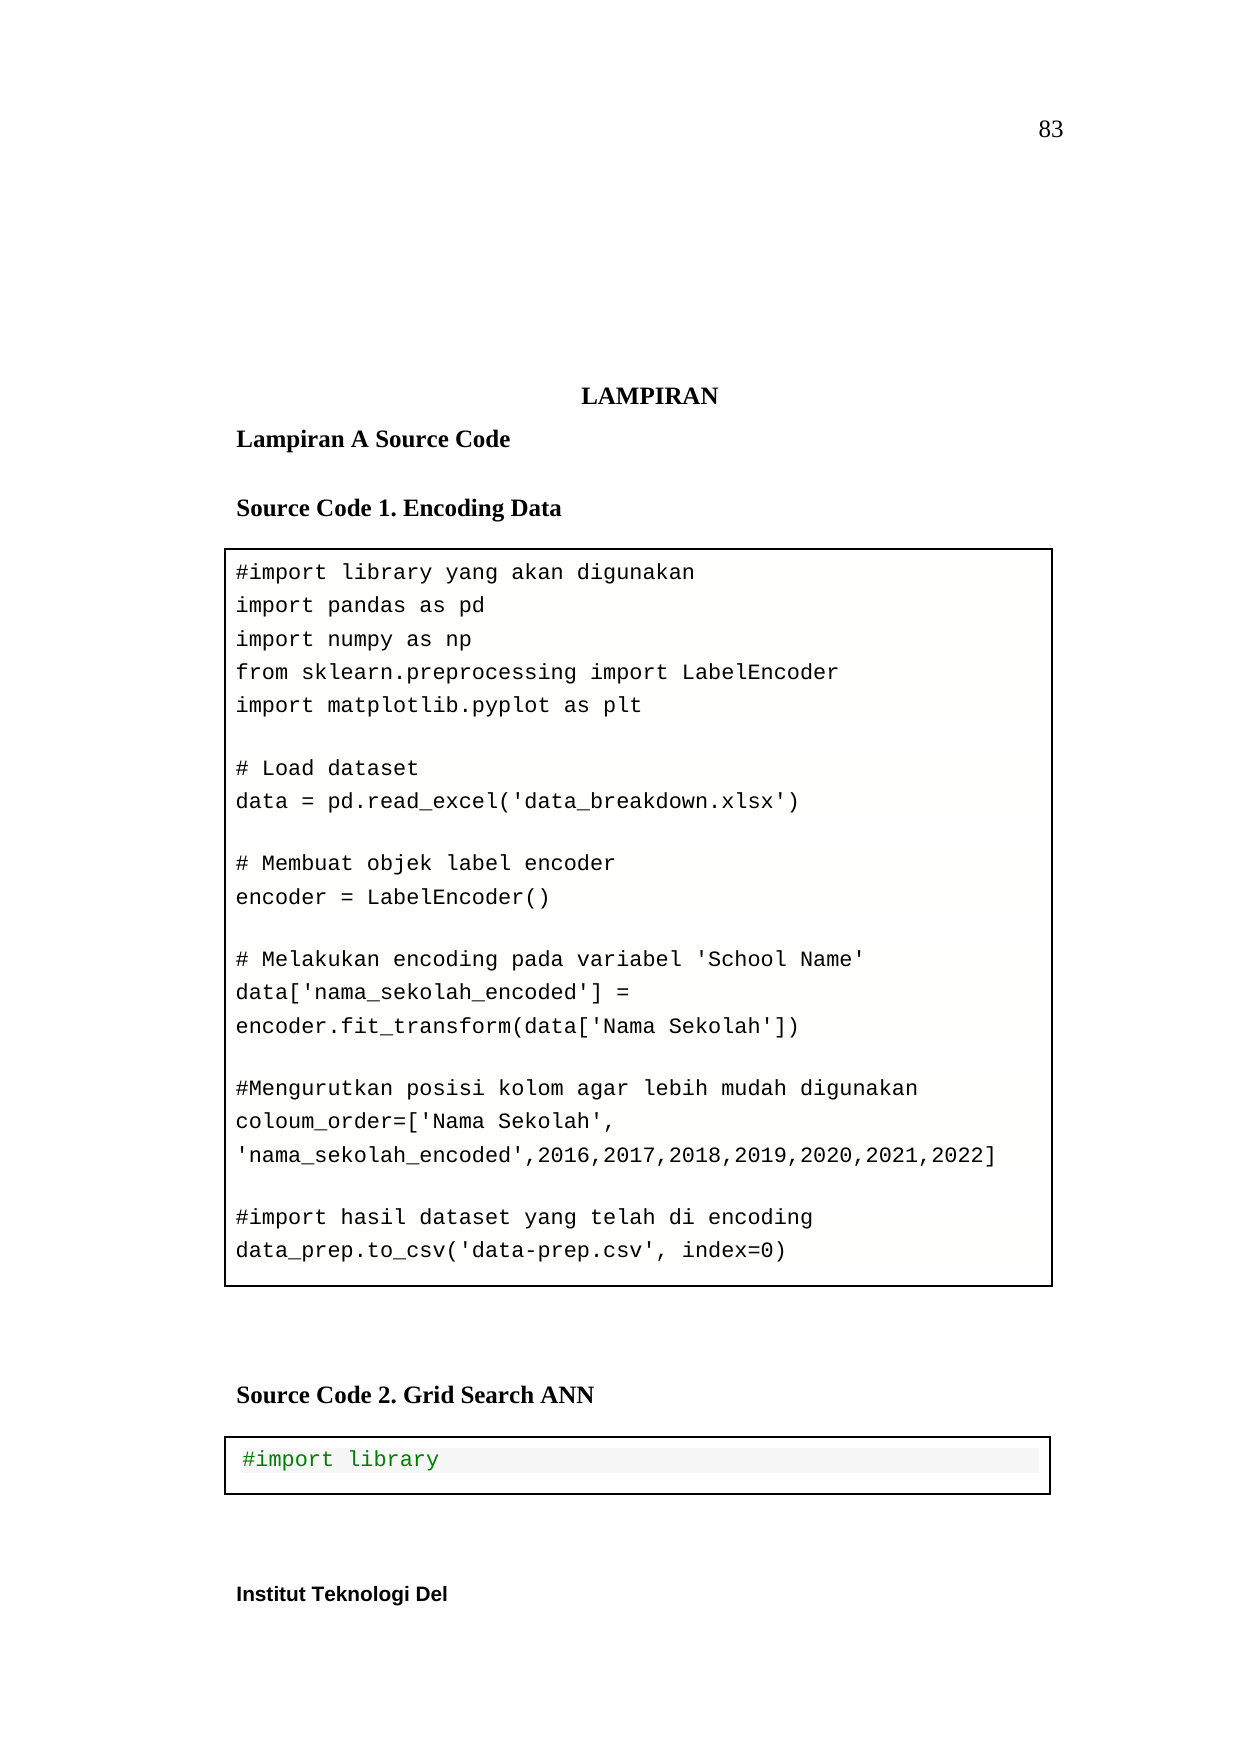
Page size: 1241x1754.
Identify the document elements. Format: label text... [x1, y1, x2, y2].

table_header #import library yang akan digunakan import pandas as pd import numpy as np from sklearn.preprocessing import LabelEncoder import matplotlib.pyplot as plt # Load dataset data = pd.read_excel('data_breakdown.xlsx') # Membuat objek label encoder encoder = LabelEncoder() # Melakukan encoding pada variabel 'School Name' data['nama_sekolah_encoded'] = encoder.fit_transform(data['Nama Sekolah']) #Mengurutkan posisi kolom agar lebih mudah digunakan coloum_order=['Nama Sekolah', 'nama_sekolah_encoded',2016,2017,2018,2019,2020,2021,2022] #import hasil dataset yang telah di encoding data_prep.to_csv('data-prep.csv', index=0) [226, 550, 1051, 1285]
subtitle LAMPIRAN [236, 381, 1063, 410]
subtitle Source Code 2. Grid Search ANN [236, 1380, 1063, 1409]
subtitle Lampiran A Source Code [236, 424, 1063, 453]
subtitle Source Code 1. Encoding Data [236, 493, 1063, 521]
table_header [226, 1438, 1049, 1493]
